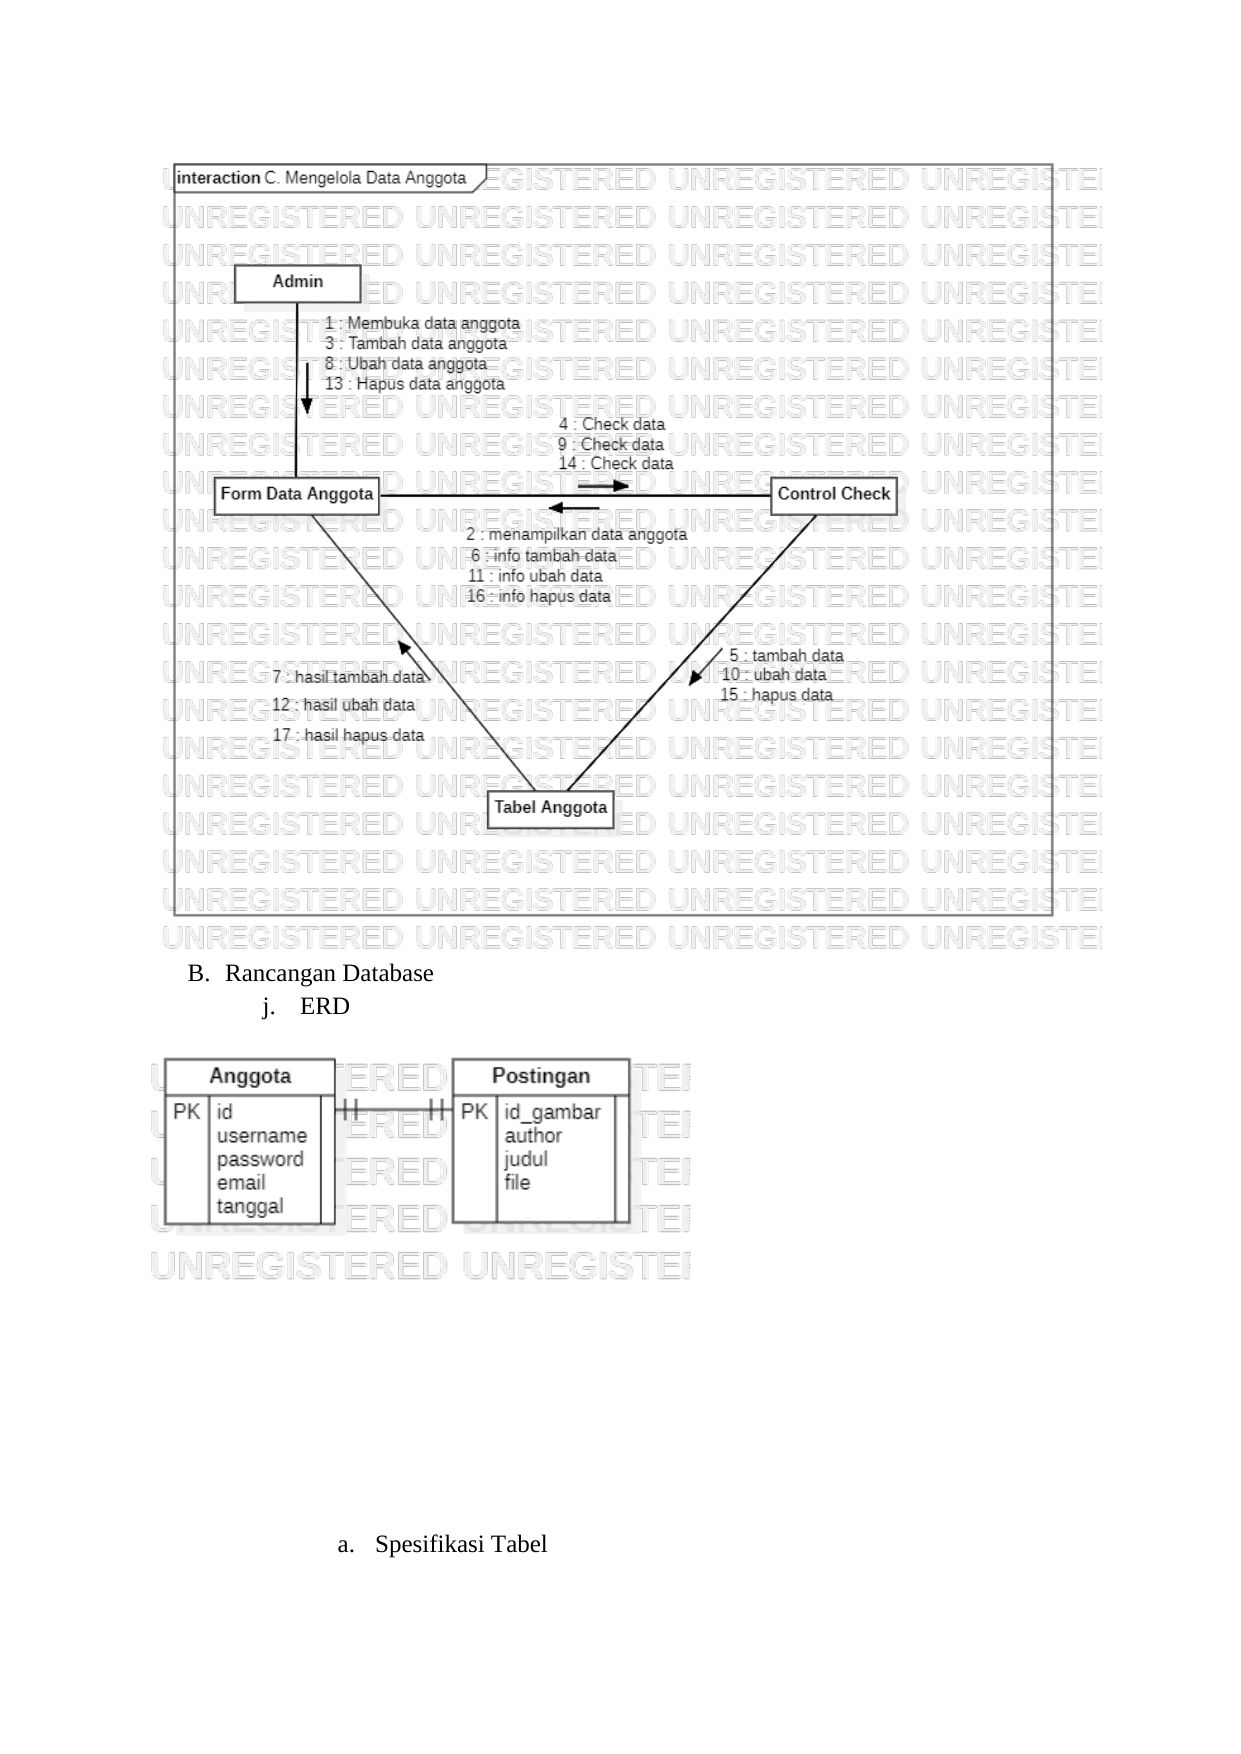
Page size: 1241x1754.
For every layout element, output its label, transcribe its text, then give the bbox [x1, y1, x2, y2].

list ERD [262, 991, 1090, 1019]
list Spesifikasi Tabel [337, 1529, 1090, 1558]
picture [150, 1044, 691, 1287]
list Rancangan Database [187, 966, 1090, 987]
picture [162, 152, 1103, 966]
